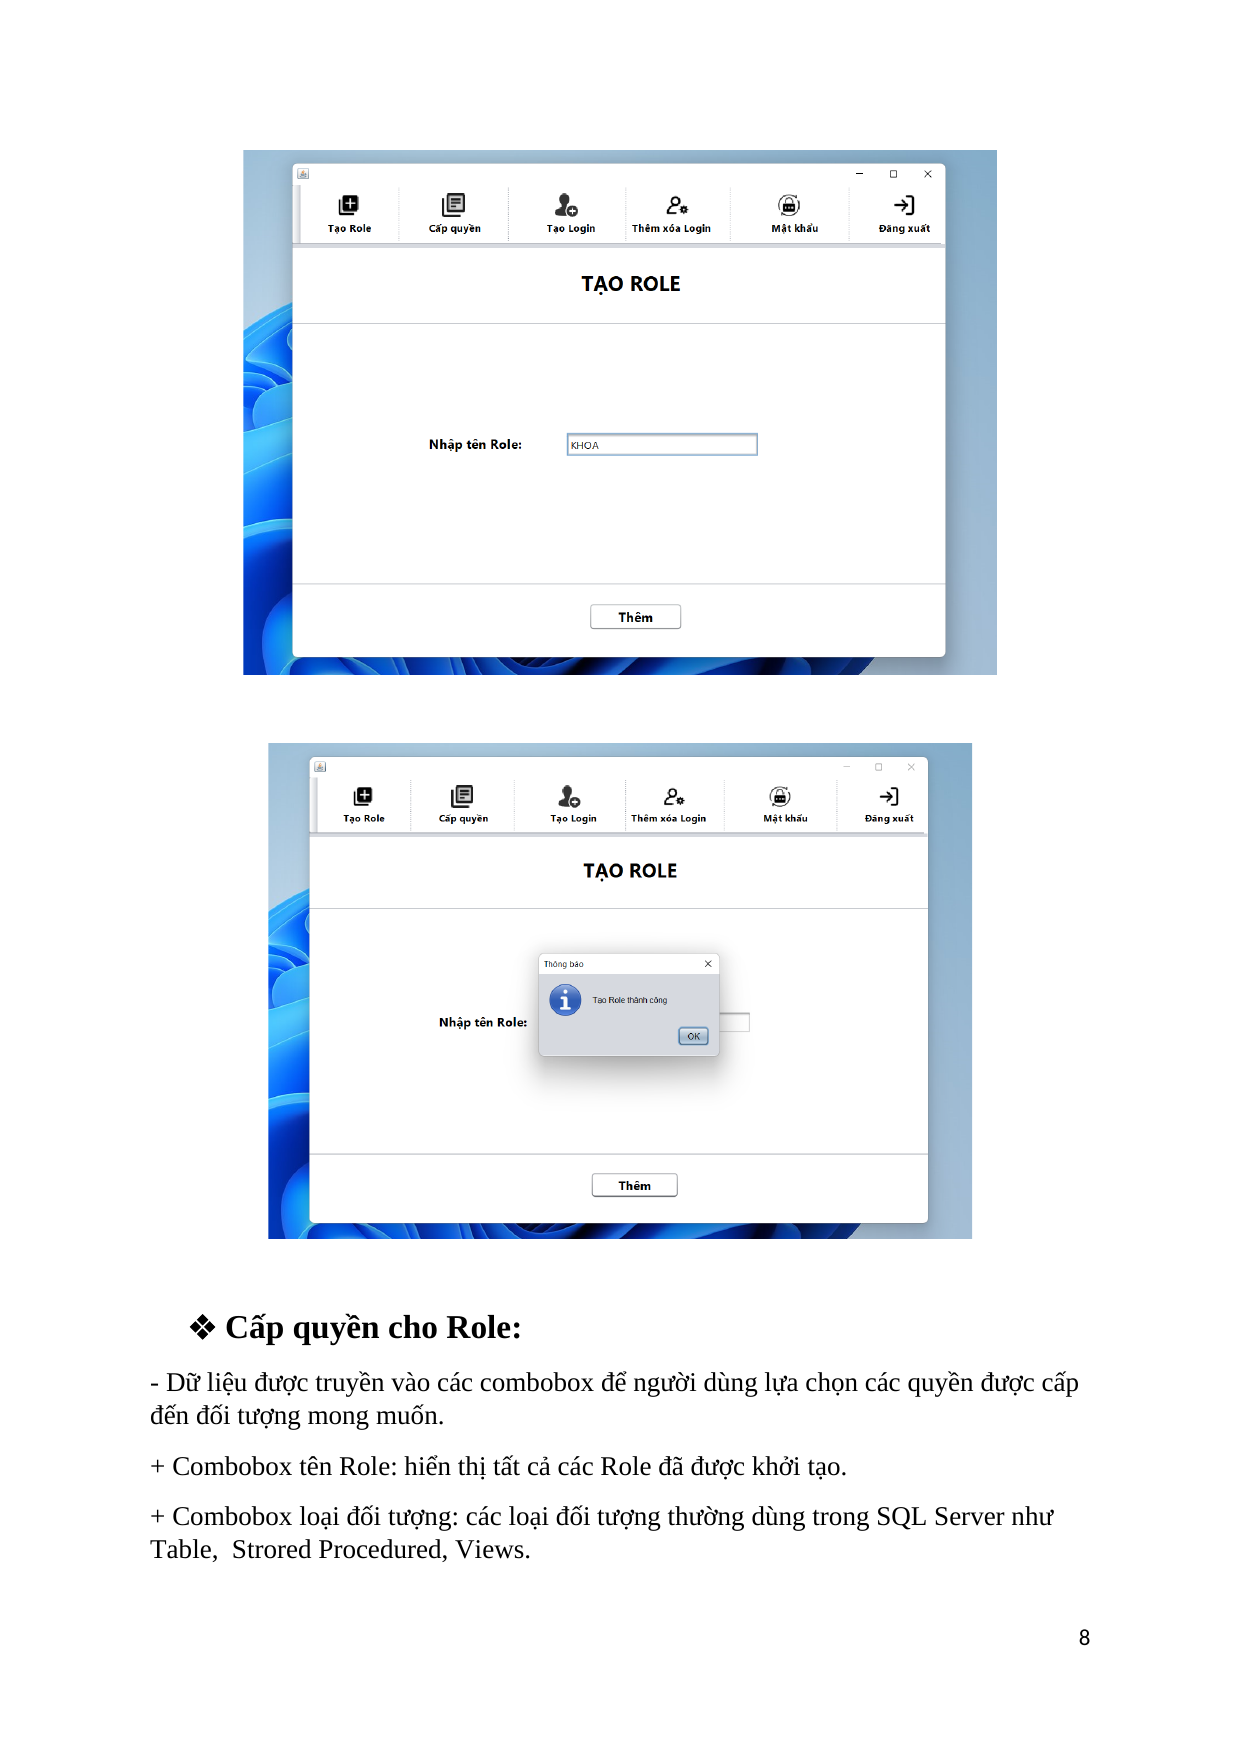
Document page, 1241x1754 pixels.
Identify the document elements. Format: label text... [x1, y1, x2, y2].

text + Combobox tên Role: hiển thị tất cả các Role đã được khởi tạo. [150, 1449, 1090, 1481]
text - Dữ liệu được truyền vào các combobox để người dùng lựa chọn các quyền được cấp đến đối tượng mong muốn. [150, 1366, 1090, 1431]
picture [268, 743, 973, 1239]
picture [243, 150, 997, 675]
text + Combobox loại đối tượng: các loại đối tượng thường dùng trong SQL Server như Table, Strored Procedured, Views. [150, 1500, 1090, 1564]
list Cấp quyền cho Role: [187, 1308, 1090, 1346]
